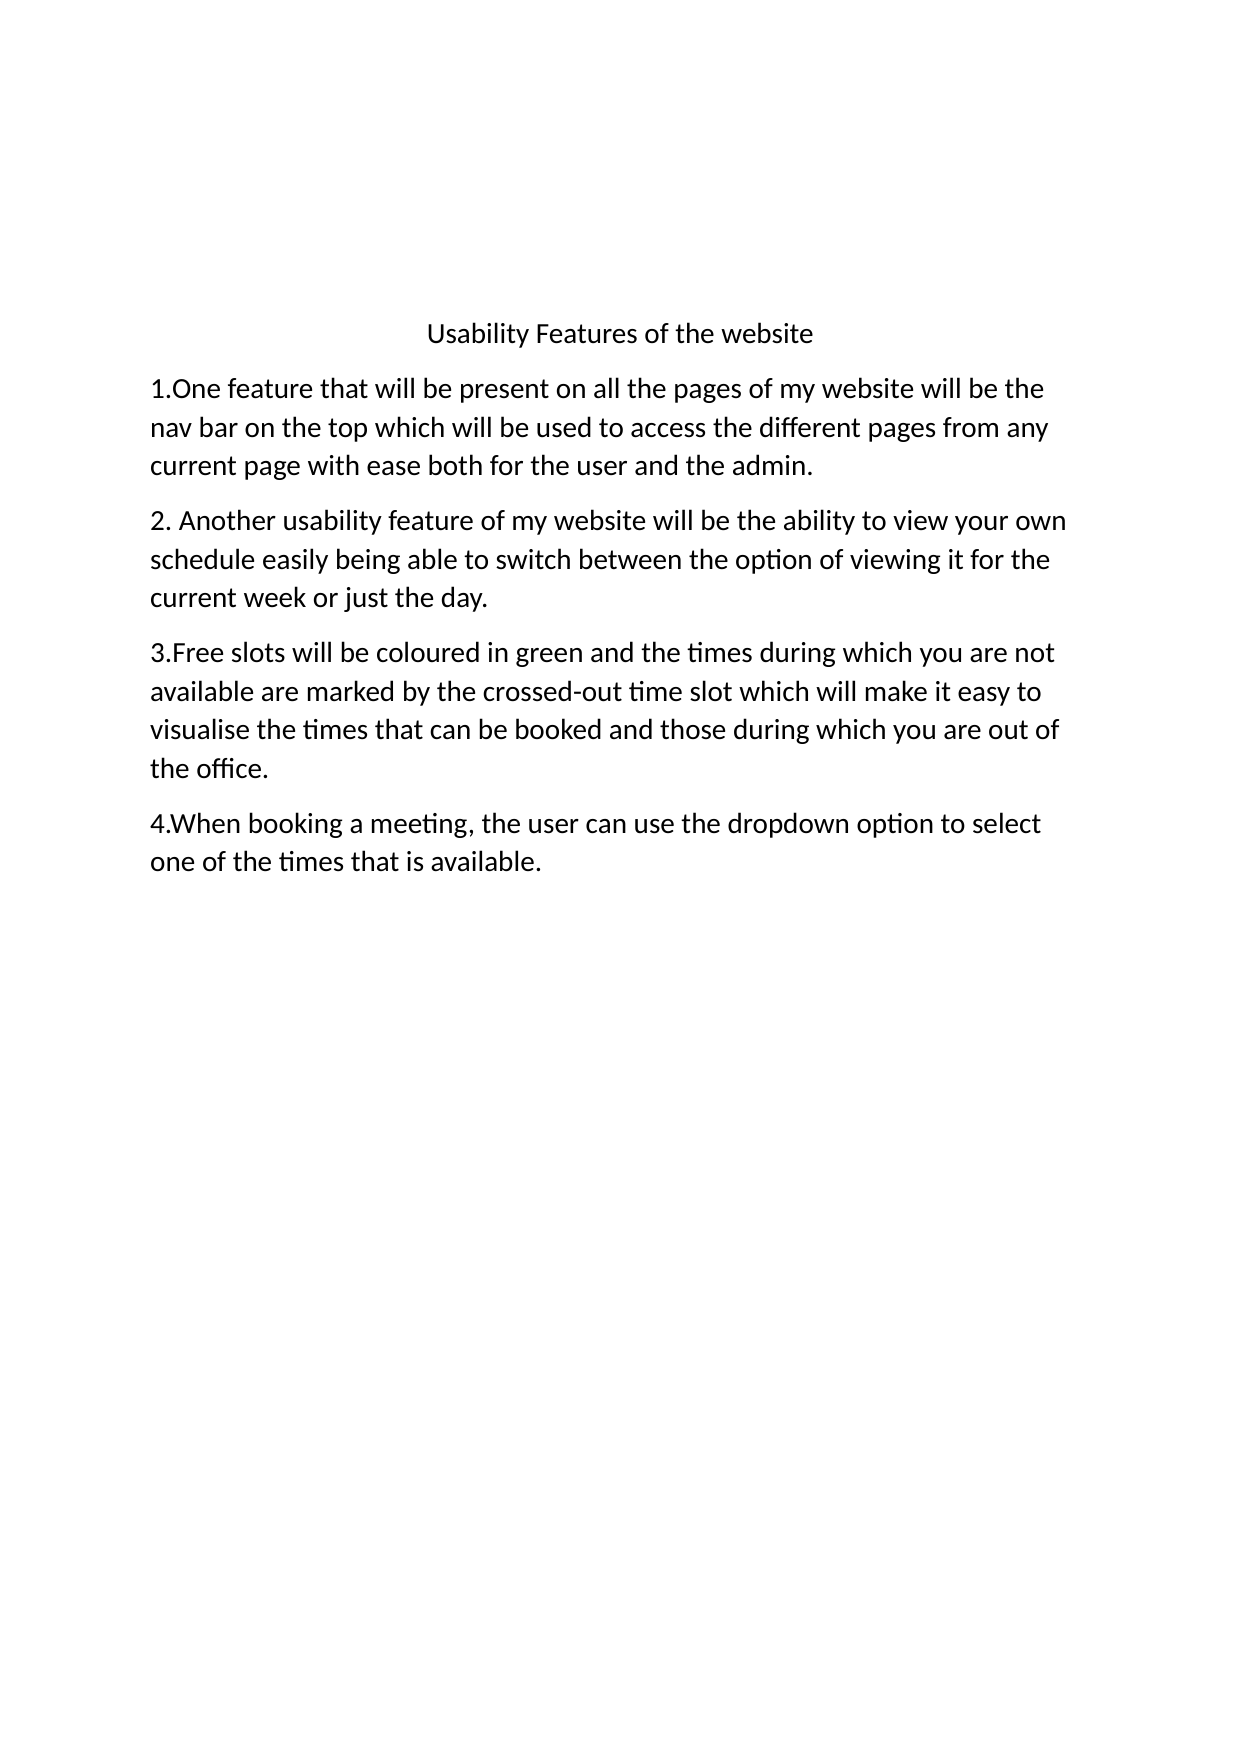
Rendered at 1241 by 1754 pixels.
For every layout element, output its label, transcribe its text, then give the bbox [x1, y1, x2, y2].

text Usability Features of the website [150, 315, 1090, 351]
text 1.One feature that will be present on all the pages of my website will be the nav bar on the top which will be used to access the different pages from any current page with ease both for the user and the admin. [150, 370, 1090, 483]
text 2. Another usability feature of my website will be the ability to view your own schedule easily being able to switch between the option of viewing it for the current week or just the day. [150, 502, 1090, 615]
text 4.When booking a meeting, the user can use the dropdown option to select one of the times that is available. [150, 805, 1090, 879]
text 3.Free slots will be coloured in green and the times during which you are not available are marked by the crossed-out time slot which will make it easy to visualise the times that can be booked and those during which you are out of the office. [150, 634, 1090, 785]
